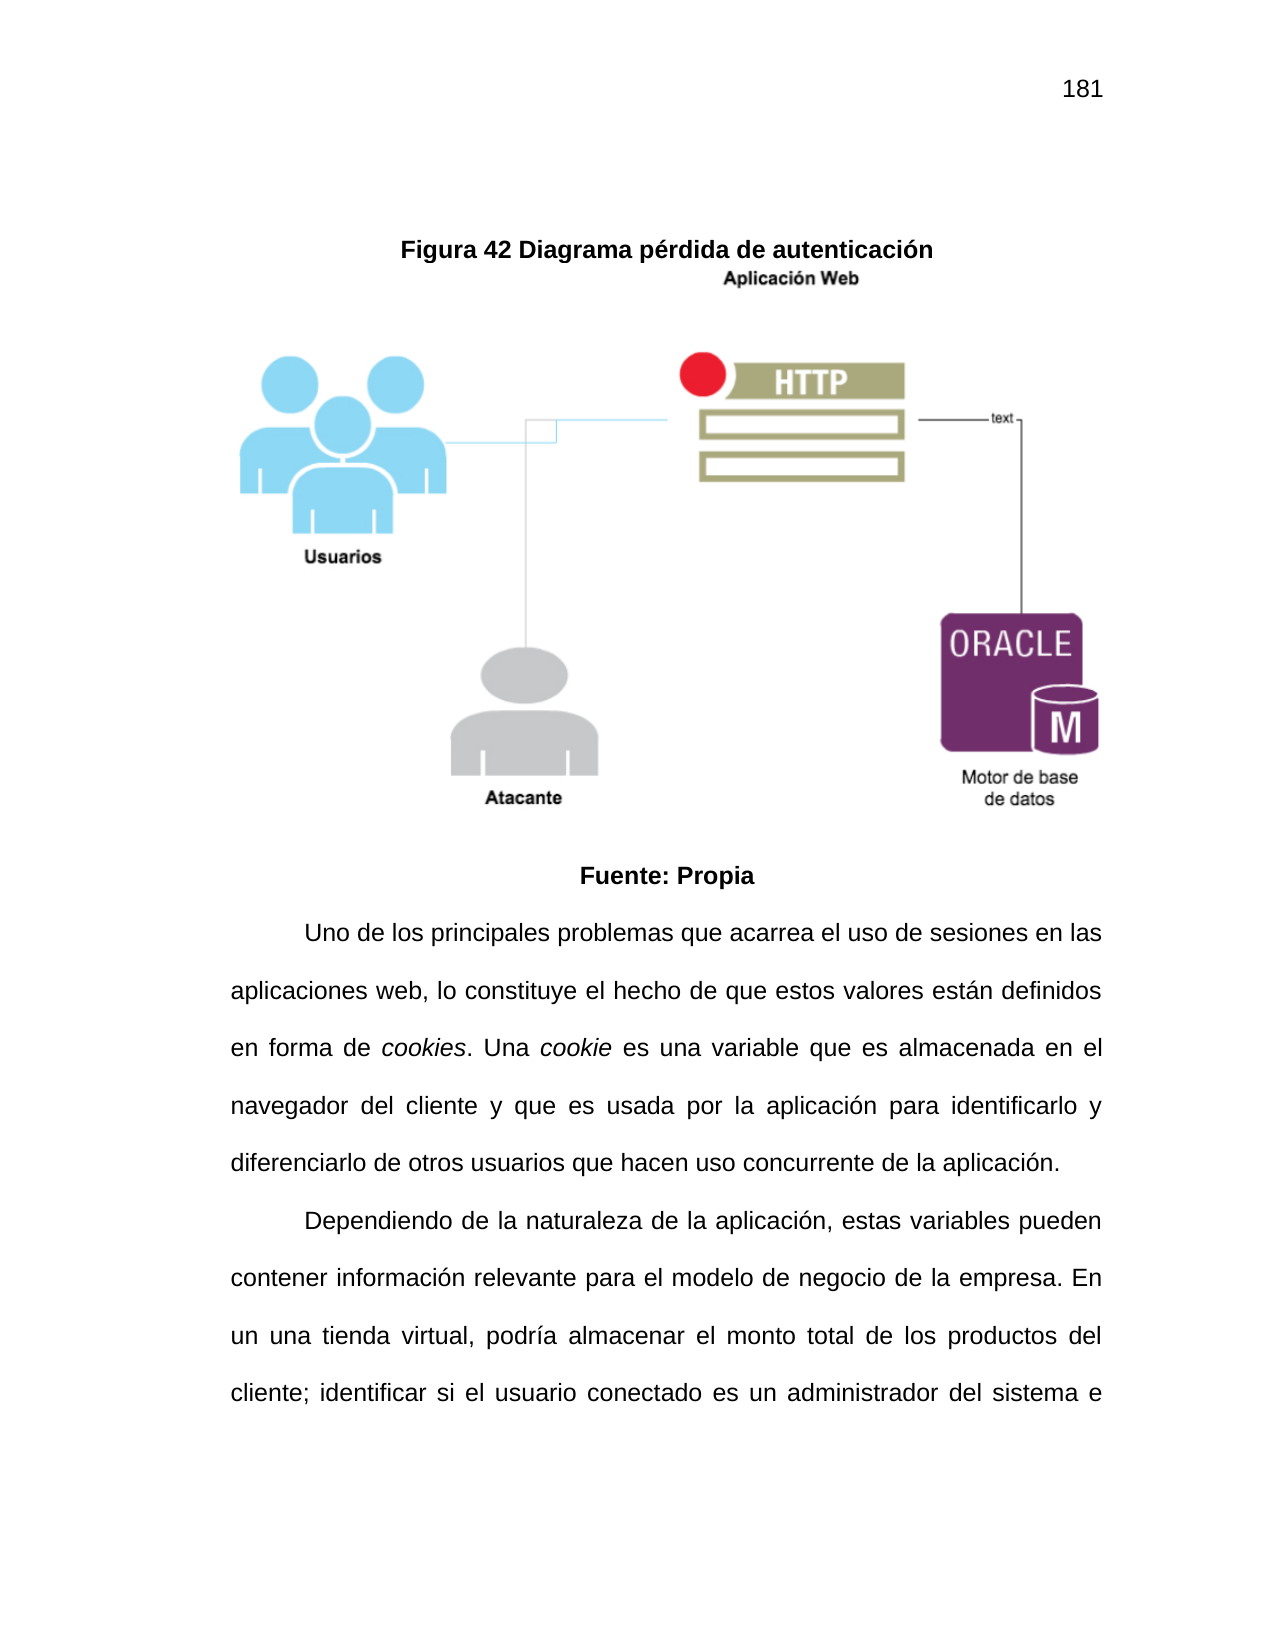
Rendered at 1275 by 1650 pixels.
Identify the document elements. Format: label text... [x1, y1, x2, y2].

text Uno de los principales problemas que acarrea el uso de sesiones en las aplicaciones web, lo constituye el hecho de que estos valores están definidos en forma de cookies. Una cookie es una variable que es almacenada en el navegador del cliente y que es usada por la aplicación para identificarlo y diferenciarlo de otros usuarios que hacen uso concurrente de la aplicación. [230, 918, 1104, 1177]
subtitle Fuente: Propia [230, 861, 1104, 889]
text Figura 42 Diagrama pérdida de autenticación [230, 235, 1104, 263]
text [230, 1206, 1104, 1407]
picture [230, 263, 1104, 812]
